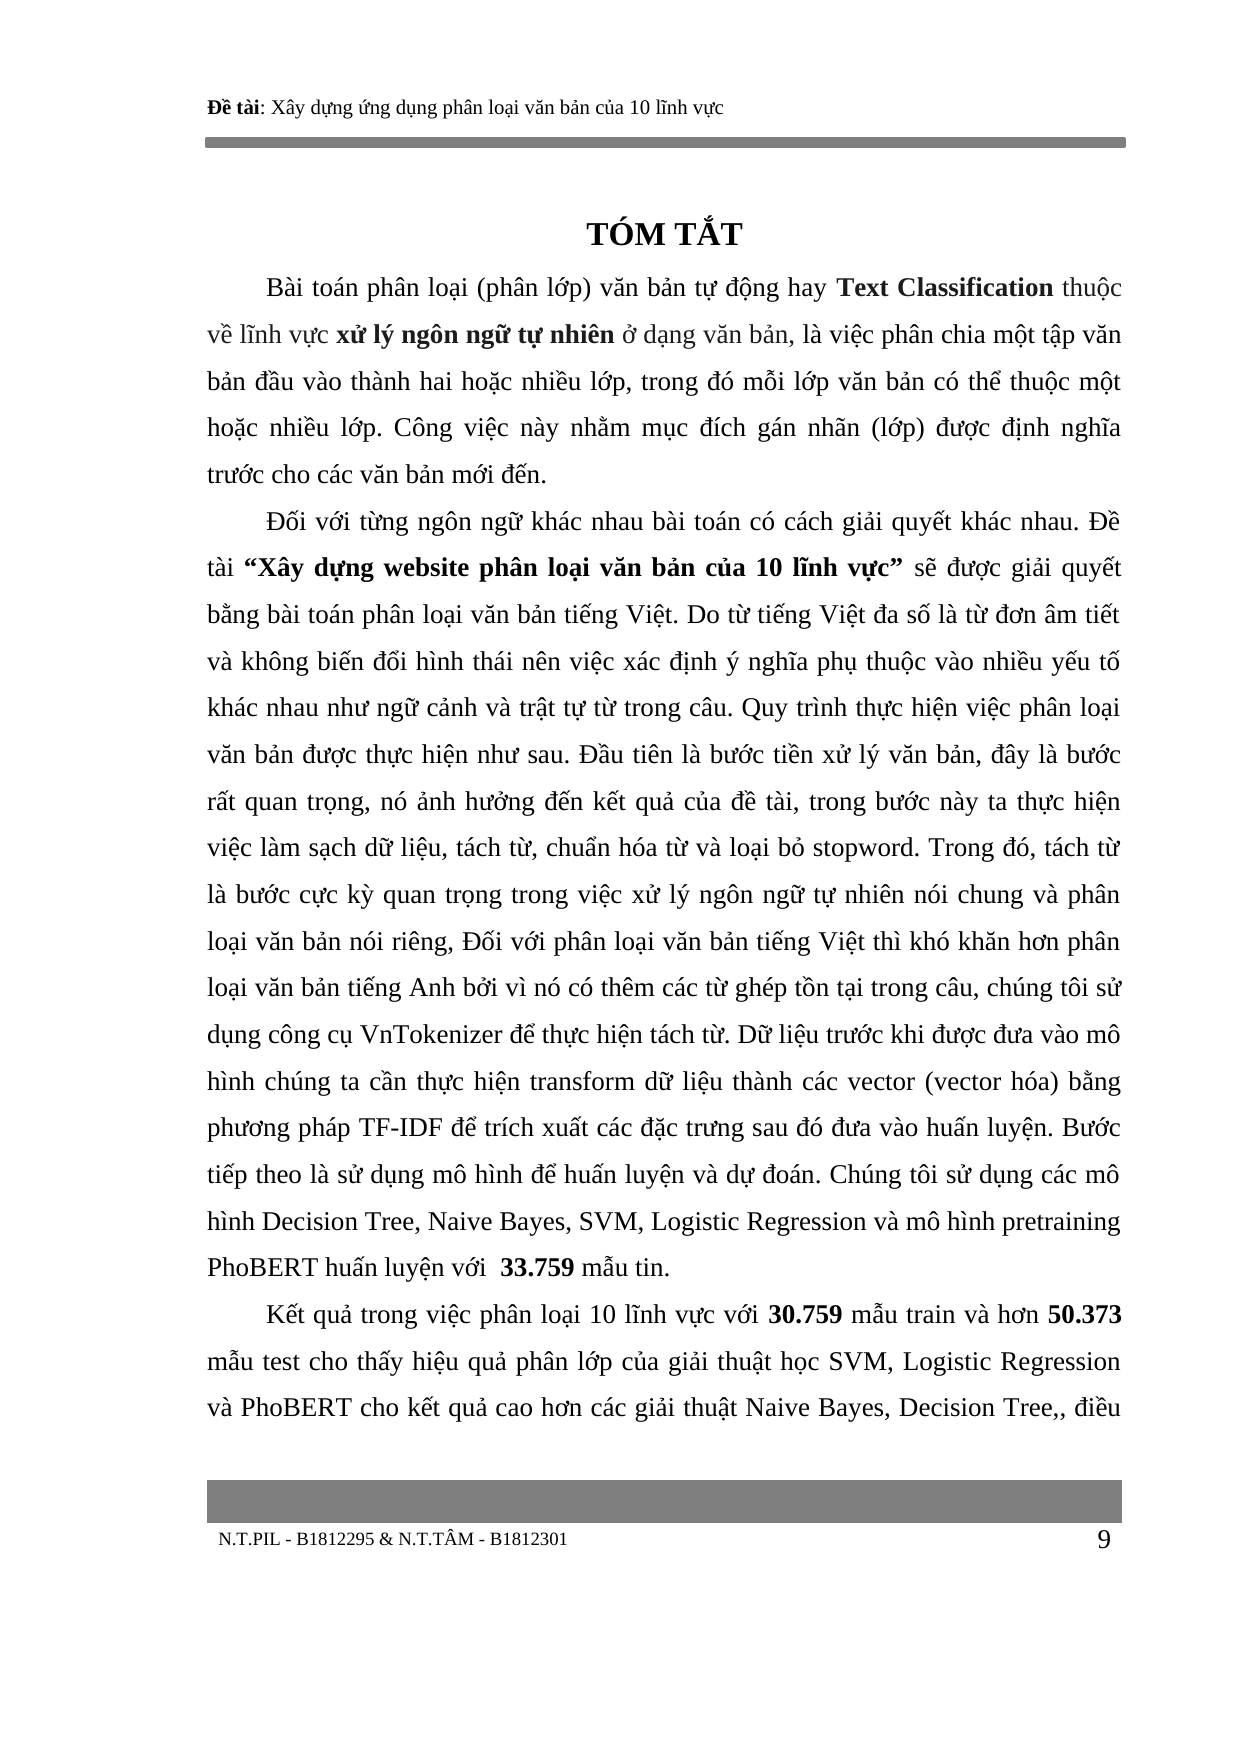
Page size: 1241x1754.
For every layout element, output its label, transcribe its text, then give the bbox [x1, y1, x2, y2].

text Đối với từng ngôn ngữ khác nhau bài toán có cách giải quyết khác nhau. Đề tài “Xây dựng website phân loại văn bản của 10 lĩnh vực” sẽ được giải quyết bằng bài toán phân loại văn bản tiếng Việt. Do từ tiếng Việt đa số là từ đơn âm tiết và không biến đổi hình thái nên việc xác định ý nghĩa phụ thuộc vào nhiều yếu tố khác nhau như ngữ cảnh và trật tự từ trong câu. Quy trình thực hiện việc phân loại văn bản được thực hiện như sau. Đầu tiên là bước tiền xử lý văn bản, đây là bước rất quan trọng, nó ảnh hưởng đến kết quả của đề tài, trong bước này ta thực hiện việc làm sạch dữ liệu, tách từ, chuẩn hóa từ và loại bỏ stopword. Trong đó, tách từ là bước cực kỳ quan trọng trong việc xử lý ngôn ngữ tự nhiên nói chung và phân loại văn bản nói riêng, Đối với phân loại văn bản tiếng Việt thì khó khăn hơn phân loại văn bản tiếng Anh bởi vì nó có thêm các từ ghép tồn tại trong câu, chúng tôi sử dụng công cụ VnTokenizer để thực hiện tách từ. Dữ liệu trước khi được đưa vào mô hình chúng ta cần thực hiện transform dữ liệu thành các vector (vector hóa) bằng phương pháp TF-IDF để trích xuất các đặc trưng sau đó đưa vào huấn luyện. Bước tiếp theo là sử dụng mô hình để huấn luyện và dự đoán. Chúng tôi sử dụng các mô hình Decision Tree, Naive Bayes, SVM, Logistic Regression và mô hình pretraining PhoBERT huấn luyện với 33.759 mẫu tin. [207, 505, 1122, 1282]
subtitle TÓM TẮT [207, 214, 1122, 252]
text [207, 1298, 1122, 1422]
text Bài toán phân loại (phân lớp) văn bản tự động hay Text Classification thuộc về lĩnh vực xử lý ngôn ngữ tự nhiên ở dạng văn bản, là việc phân chia một tập văn bản đầu vào thành hai hoặc nhiều lớp, trong đó mỗi lớp văn bản có thể thuộc một hoặc nhiều lớp. Công việc này nhằm mục đích gán nhãn (lớp) được định nghĩa trước cho các văn bản mới đến. [207, 271, 1122, 489]
